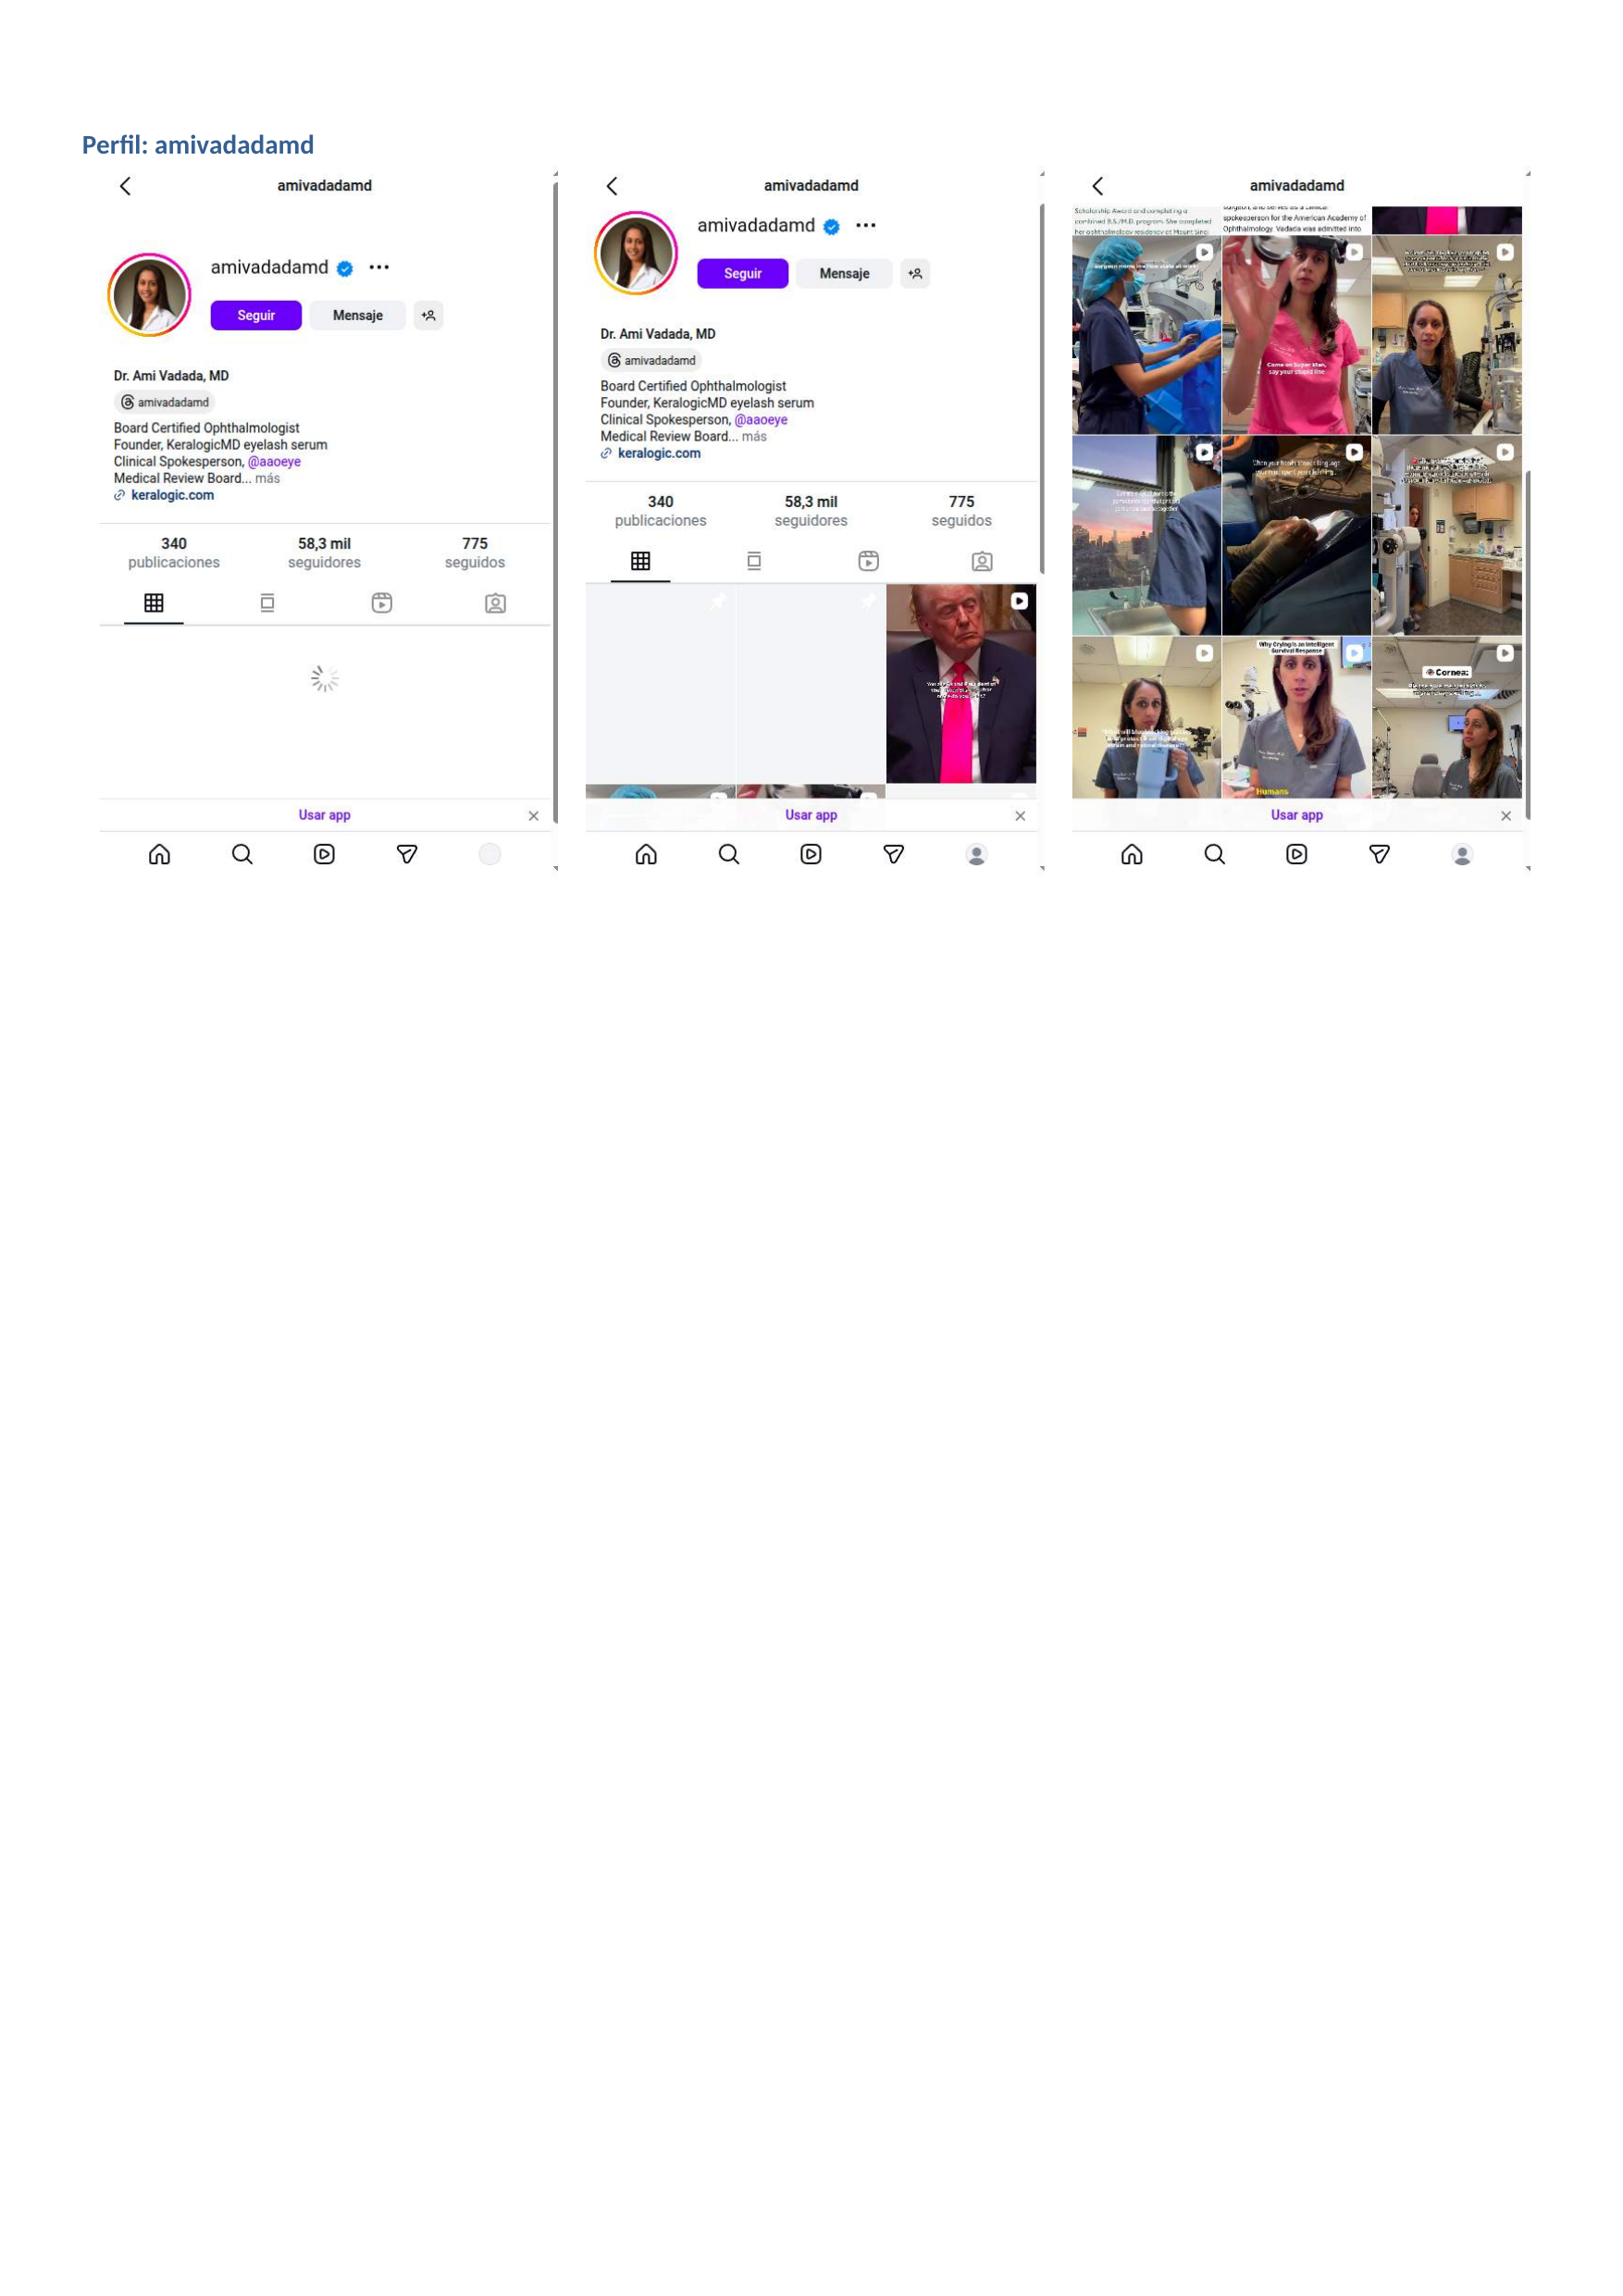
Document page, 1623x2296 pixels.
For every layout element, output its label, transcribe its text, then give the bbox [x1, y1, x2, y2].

table_header [558, 167, 1044, 900]
picture [99, 166, 558, 877]
table_header [71, 167, 558, 900]
picture [586, 166, 1045, 877]
subtitle Perfil: amivadadamd [81, 128, 1541, 161]
picture [1072, 166, 1531, 877]
table_header [1045, 167, 1530, 900]
